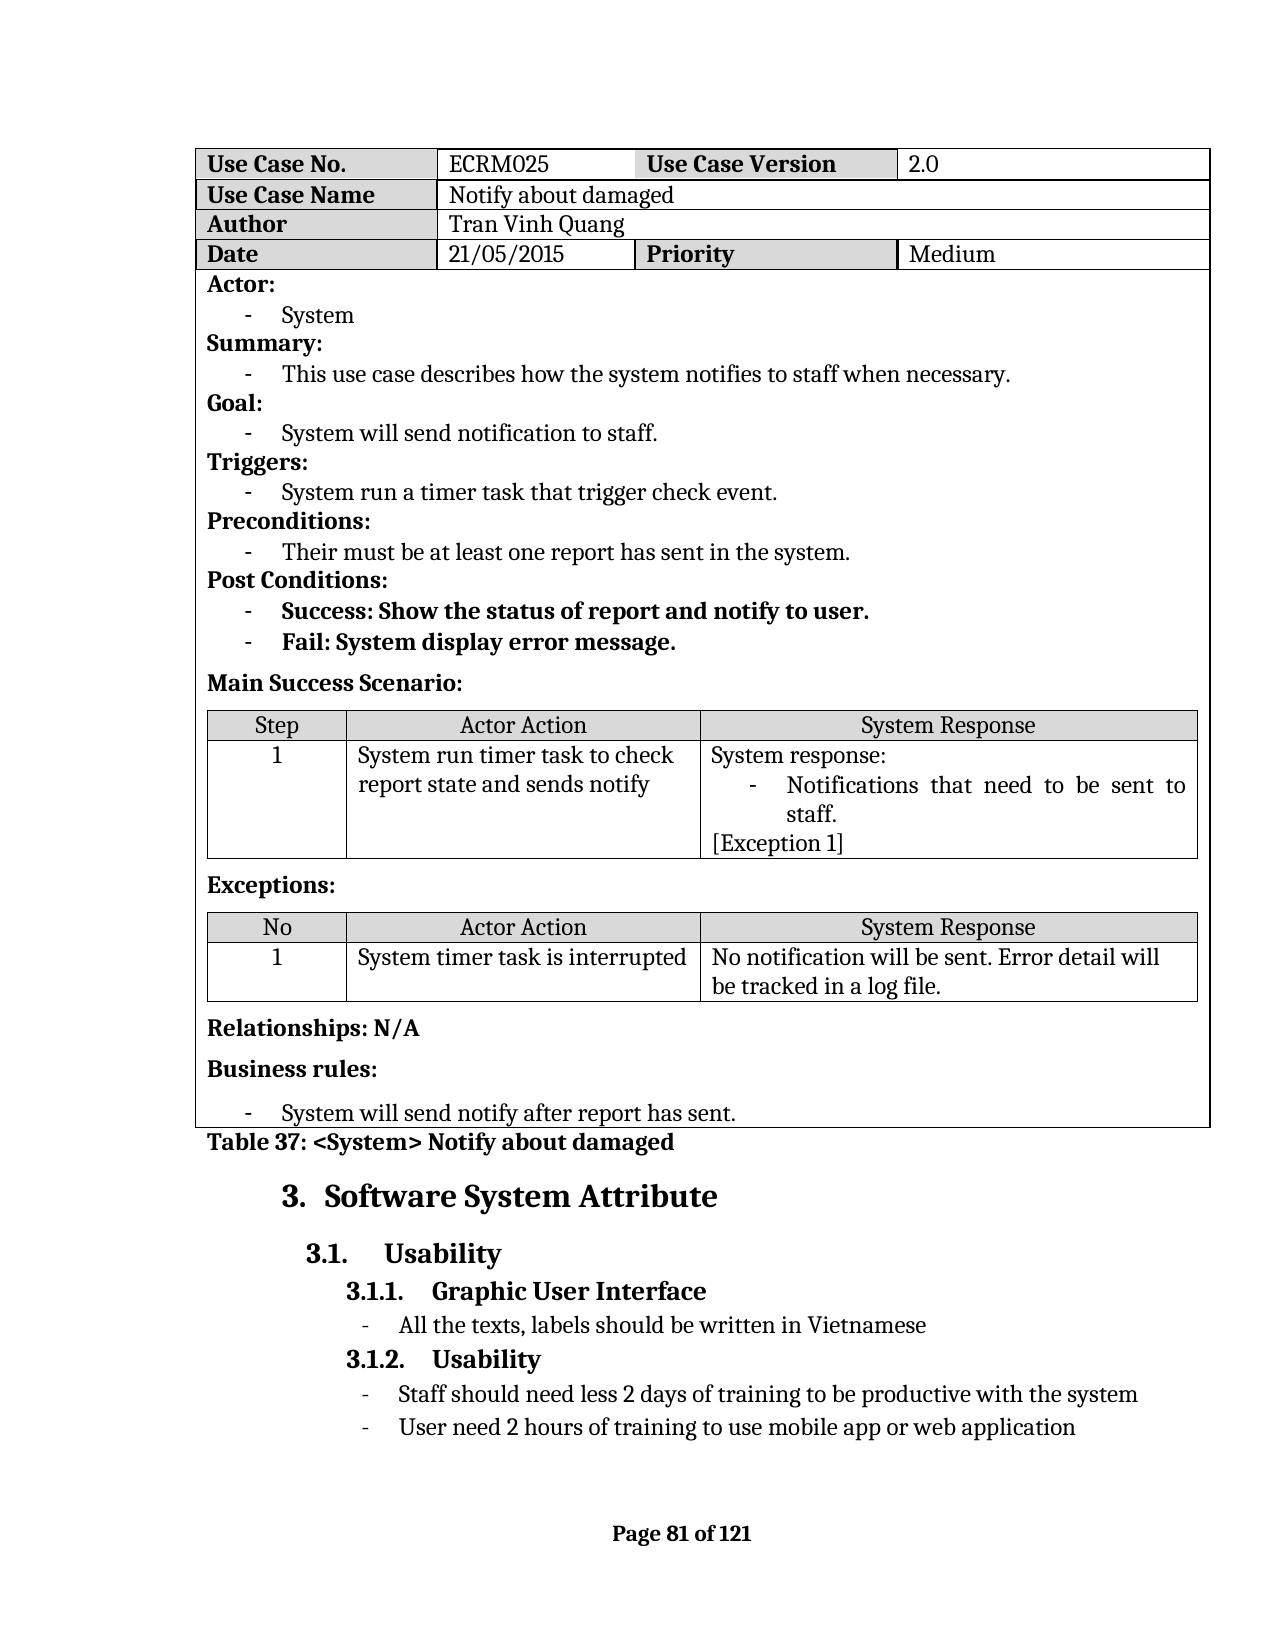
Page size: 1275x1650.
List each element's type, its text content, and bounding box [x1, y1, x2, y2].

list Usability [306, 1237, 1157, 1271]
table_cell 21/05/2015 [438, 240, 634, 269]
table_cell ECRM025 [438, 150, 635, 178]
list Software System Attribute [282, 1178, 1157, 1216]
table_cell Actor: System Summary: This use case describes how the system notifies to staff when necessary. Goal: System will send notification to staff. Triggers: System run a timer task that trigger check event. Preconditions: Their must be at least one report has sent in the system. Post Conditions: Success: Show the status of report and notify to user. Fail: System display error message. Main Success Scenario: Exceptions: Relationships: N/A Business rules: System will send notify after report has sent. [196, 270, 1209, 1127]
list Usability [346, 1344, 1157, 1375]
list Staff should need less 2 days of training to be productive with the system [361, 1380, 1157, 1409]
table_cell Author [196, 210, 437, 239]
table_cell Tran Vinh Quang [438, 210, 1209, 239]
table_cell Priority [636, 240, 896, 269]
table_cell Use Case Version [635, 150, 897, 178]
table_cell Use Case Name [197, 180, 436, 209]
table_cell Notify about damaged [438, 181, 1209, 209]
table_cell Date [197, 240, 436, 269]
list Graphic User Interface [346, 1276, 1157, 1307]
table_cell 2.0 [898, 149, 1209, 178]
list All the texts, labels should be written in Vietnamese [361, 1311, 1157, 1340]
list User need 2 hours of training to use mobile app or web application [361, 1413, 1157, 1442]
table_cell Medium [899, 240, 1209, 269]
table_cell Use Case No. [196, 149, 437, 178]
